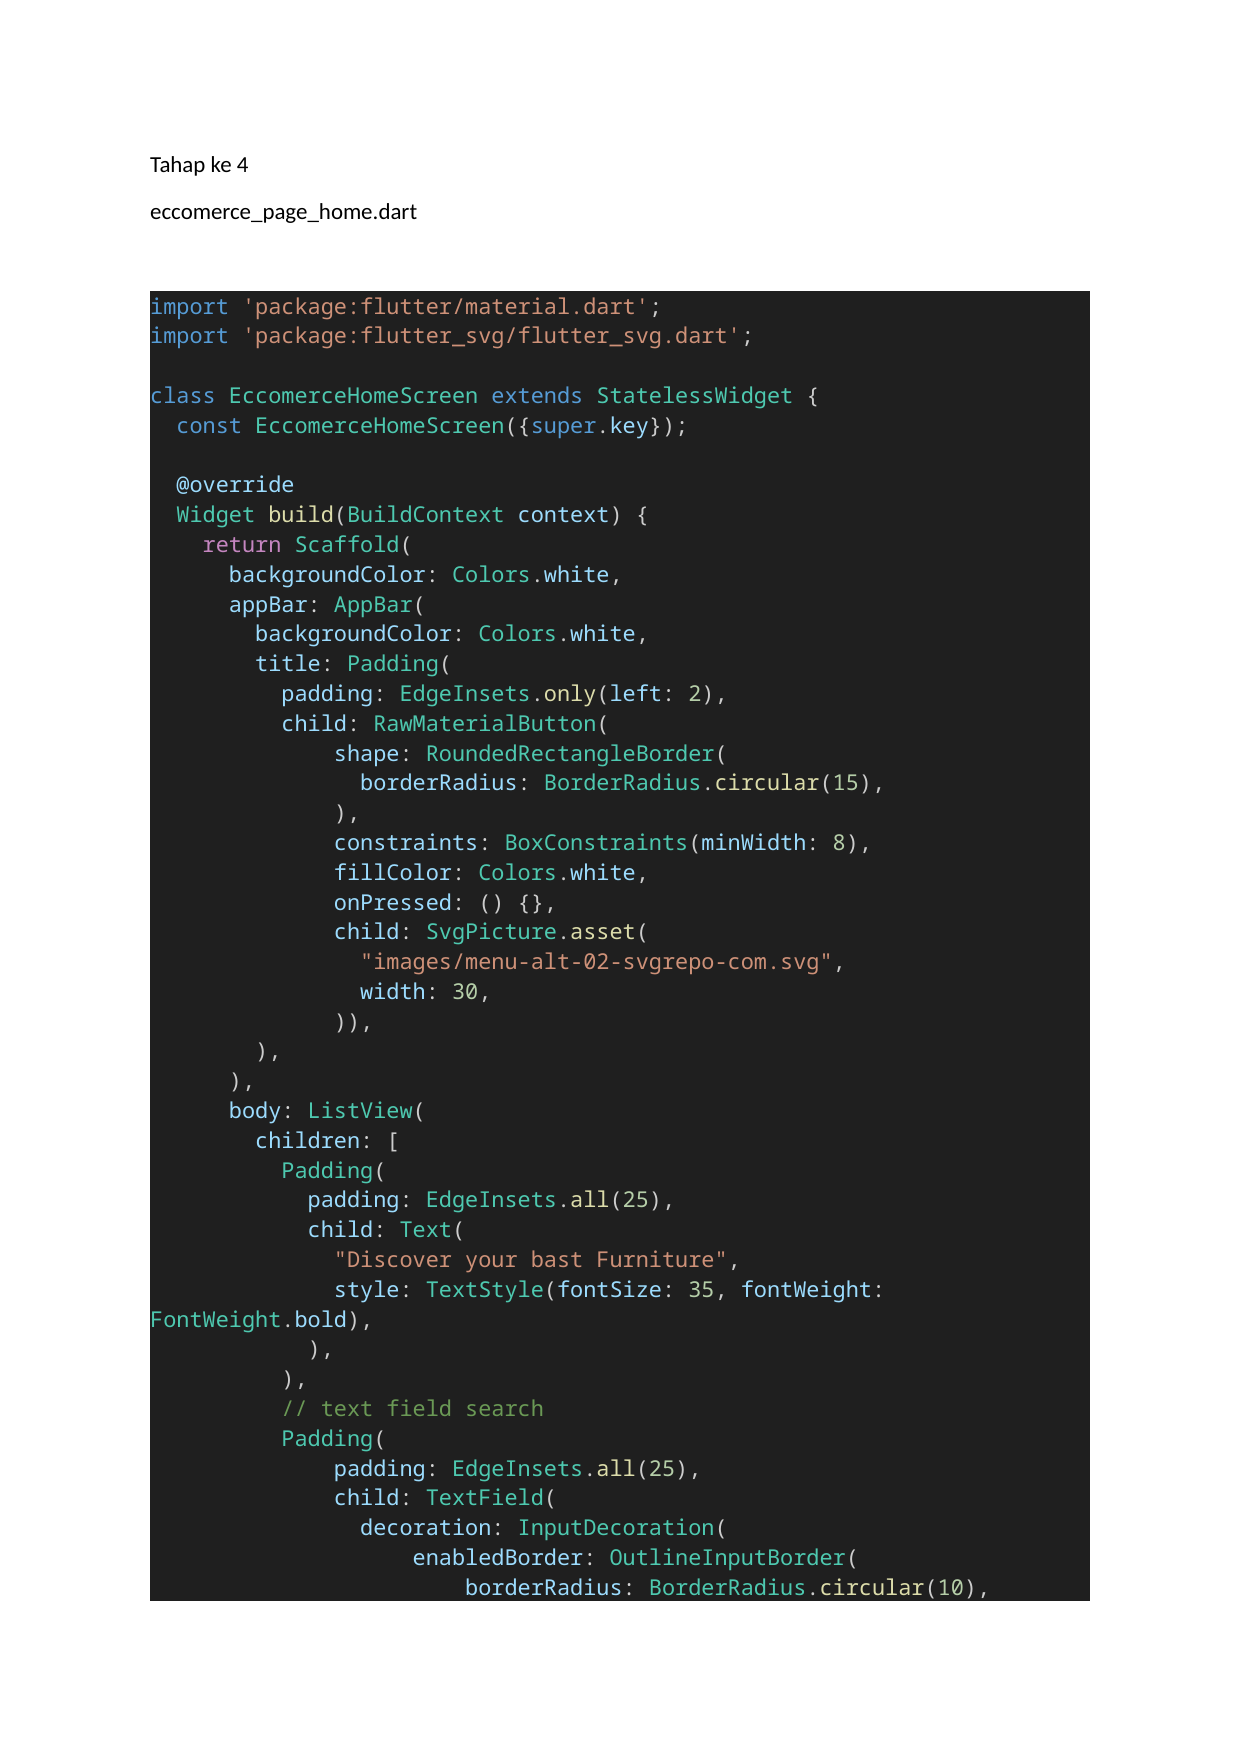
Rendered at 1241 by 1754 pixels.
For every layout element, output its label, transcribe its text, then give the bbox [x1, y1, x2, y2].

text Widget build(BuildContext context) { [150, 499, 1090, 529]
text Tahap ke 4 [150, 150, 1090, 178]
text child: RawMaterialButton( [150, 708, 1090, 737]
text backgroundColor: Colors.white, [150, 559, 1090, 588]
text padding: EdgeInsets.only(left: 2), [150, 678, 1090, 708]
text import 'package:flutter/material.dart'; [150, 291, 1090, 320]
text ), [150, 1333, 1090, 1363]
text decoration: InputDecoration( [150, 1512, 1090, 1542]
text return Scaffold( [150, 529, 1090, 559]
text padding: EdgeInsets.all(25), [150, 1184, 1090, 1214]
text title: Padding( [150, 648, 1090, 678]
text fillColor: Colors.white, [150, 857, 1090, 886]
text padding: EdgeInsets.all(25), [150, 1452, 1090, 1482]
text borderRadius: BorderRadius.circular(15), [150, 767, 1090, 797]
text style: TextStyle(fontSize: 35, fontWeight: FontWeight.bold), [150, 1274, 1090, 1333]
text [150, 1572, 1090, 1601]
text "Discover your bast Furniture", [150, 1244, 1090, 1274]
text backgroundColor: Colors.white, [150, 618, 1090, 648]
text child: TextField( [150, 1482, 1090, 1512]
text constraints: BoxConstraints(minWidth: 8), [150, 827, 1090, 857]
text ), [150, 1035, 1090, 1065]
text const EccomerceHomeScreen({super.key}); [150, 410, 1090, 439]
text shape: RoundedRectangleBorder( [150, 737, 1090, 767]
text Padding( [150, 1423, 1090, 1452]
text import 'package:flutter_svg/flutter_svg.dart'; [150, 320, 1090, 350]
text Padding( [150, 1154, 1090, 1184]
text )), [150, 1006, 1090, 1035]
text child: Text( [150, 1214, 1090, 1244]
text "images/menu-alt-02-svgrepo-com.svg", [150, 946, 1090, 976]
text ), [150, 1363, 1090, 1393]
text appBar: AppBar( [150, 588, 1090, 618]
text child: SvgPicture.asset( [150, 916, 1090, 946]
text // text field search [150, 1393, 1090, 1423]
text eccomerce_page_home.dart [150, 197, 1090, 225]
text enabledBorder: OutlineInputBorder( [150, 1542, 1090, 1572]
text width: 30, [150, 976, 1090, 1006]
text onPressed: () {}, [150, 886, 1090, 916]
text ), [150, 1065, 1090, 1095]
text @override [150, 469, 1090, 499]
text ), [150, 797, 1090, 827]
text body: ListView( [150, 1095, 1090, 1125]
text children: [ [150, 1125, 1090, 1154]
text class EccomerceHomeScreen extends StatelessWidget { [150, 380, 1090, 410]
